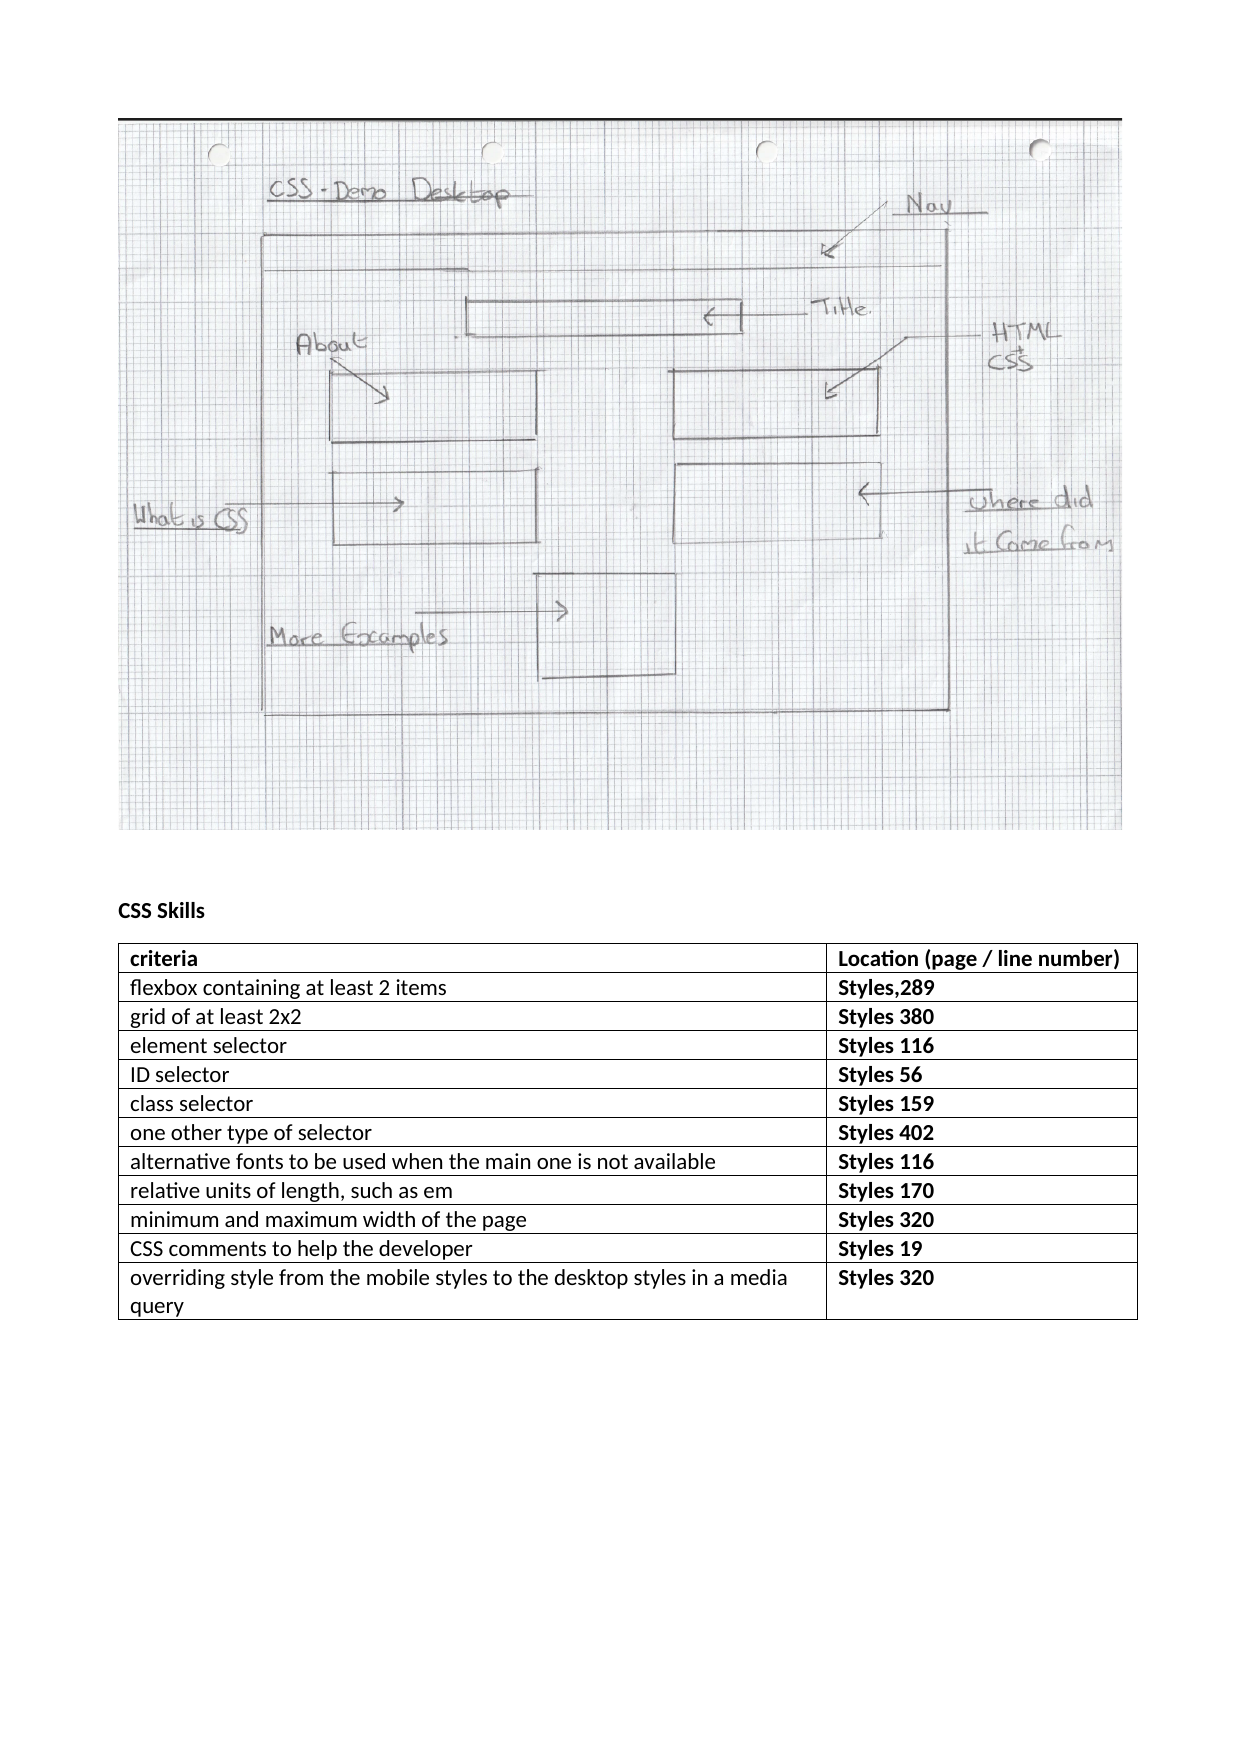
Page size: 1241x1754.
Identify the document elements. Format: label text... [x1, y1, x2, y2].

table_cell minimum and maximum width of the page [119, 1205, 826, 1233]
table_cell alternative fonts to be used when the main one is not available [119, 1147, 826, 1175]
table_cell flexbox containing at least 2 items [119, 973, 826, 1001]
table_cell Styles 170 [827, 1176, 1137, 1204]
table_cell one other type of selector [119, 1118, 826, 1146]
table_cell Styles 19 [827, 1234, 1137, 1262]
table_cell Styles 402 [827, 1118, 1137, 1146]
table_cell Styles 116 [827, 1031, 1137, 1059]
table_cell relative units of length, such as em [119, 1176, 826, 1204]
picture [118, 118, 1123, 830]
table_header Location (page / line number) [827, 944, 1137, 972]
table_cell Styles,289 [827, 973, 1137, 1001]
table_cell Styles 320 [827, 1205, 1137, 1233]
table_cell overriding style from the mobile styles to the desktop styles in a media query [119, 1263, 826, 1319]
table_cell Styles 56 [827, 1060, 1137, 1088]
table_header criteria [119, 944, 826, 972]
table_cell ID selector [119, 1060, 826, 1088]
table_cell Styles 159 [827, 1089, 1137, 1117]
text CSS Skills [118, 896, 1122, 924]
table_cell grid of at least 2x2 [119, 1002, 826, 1030]
table_cell class selector [119, 1089, 826, 1117]
table_cell element selector [119, 1031, 826, 1059]
table_cell Styles 320 [827, 1263, 1137, 1319]
table_cell CSS comments to help the developer [119, 1234, 826, 1262]
table_cell Styles 380 [827, 1002, 1137, 1030]
table_cell Styles 116 [827, 1147, 1137, 1175]
